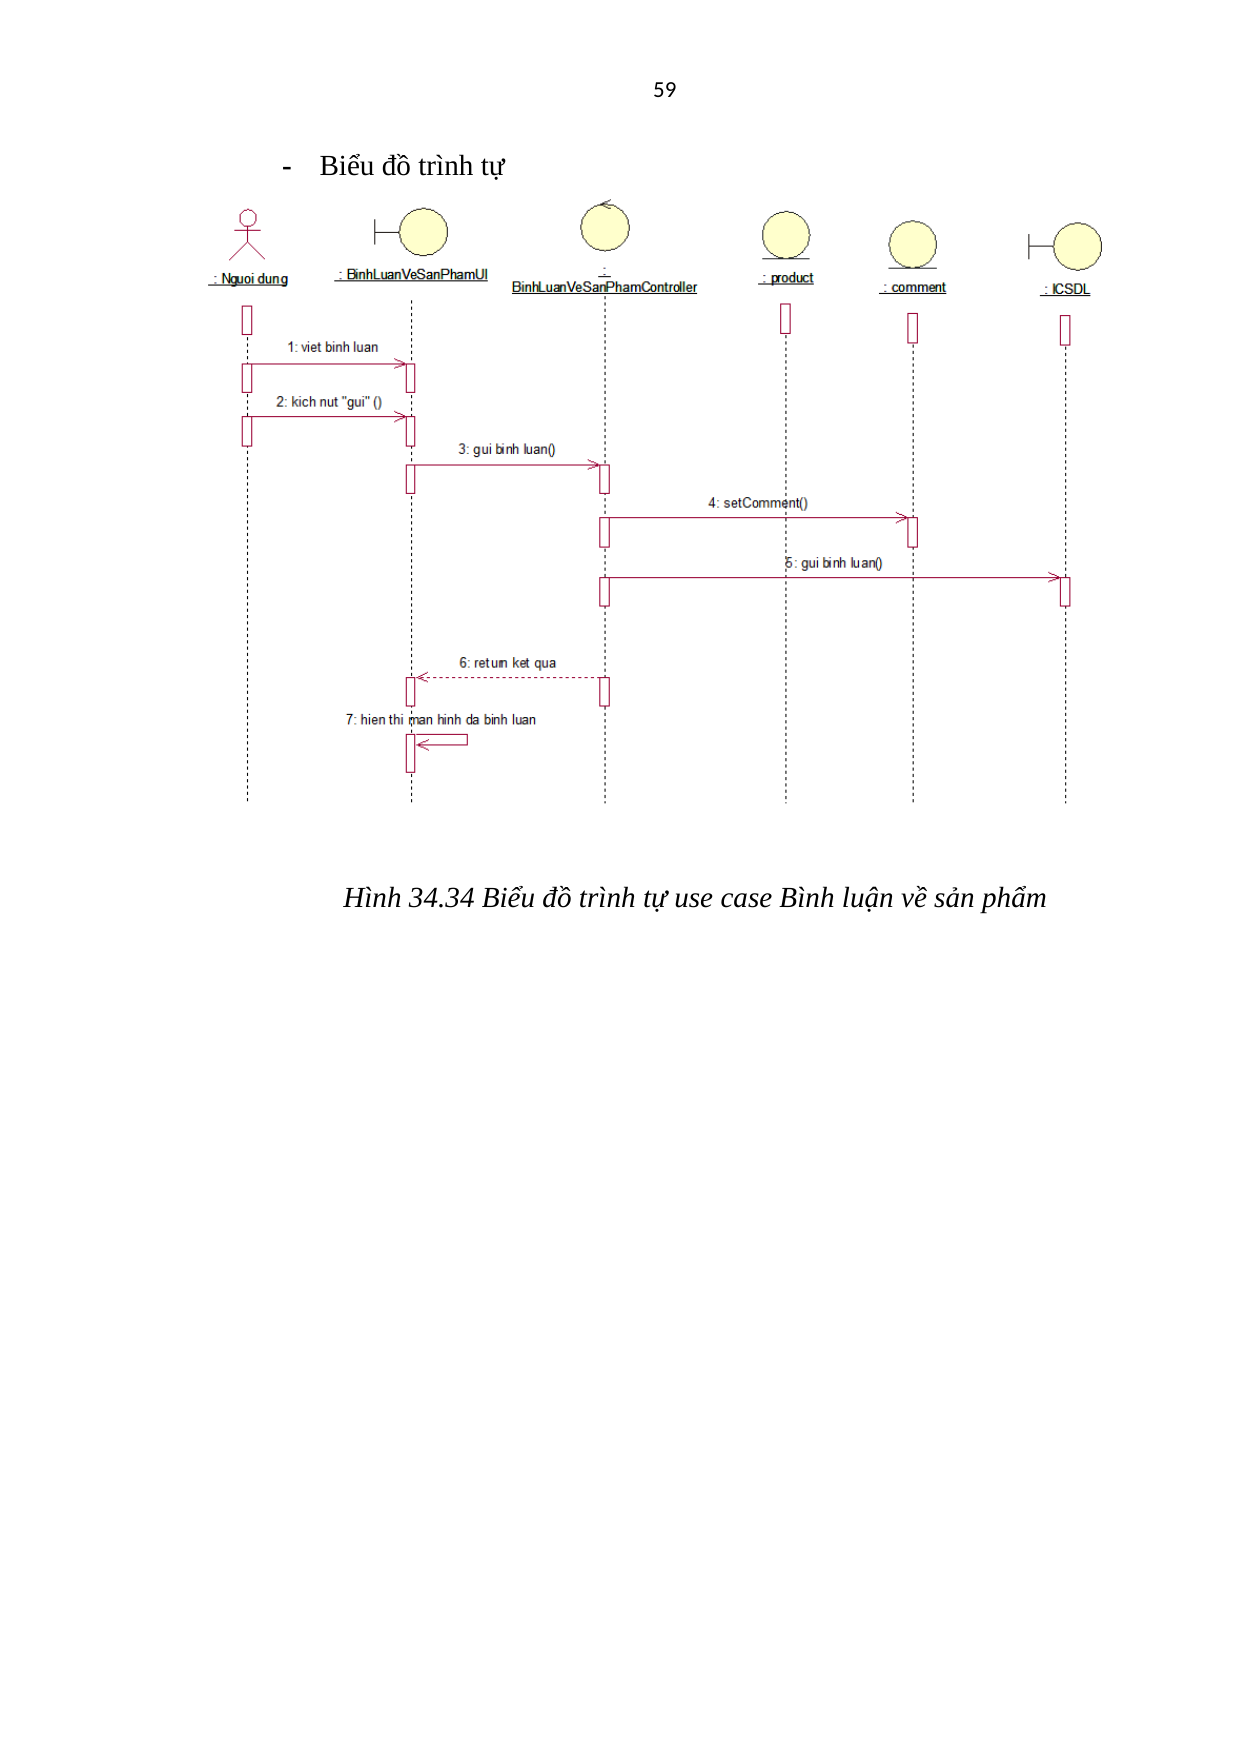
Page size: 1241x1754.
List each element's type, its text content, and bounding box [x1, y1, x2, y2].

picture [206, 193, 1123, 816]
list Biểu đồ trình tự [282, 148, 1122, 181]
